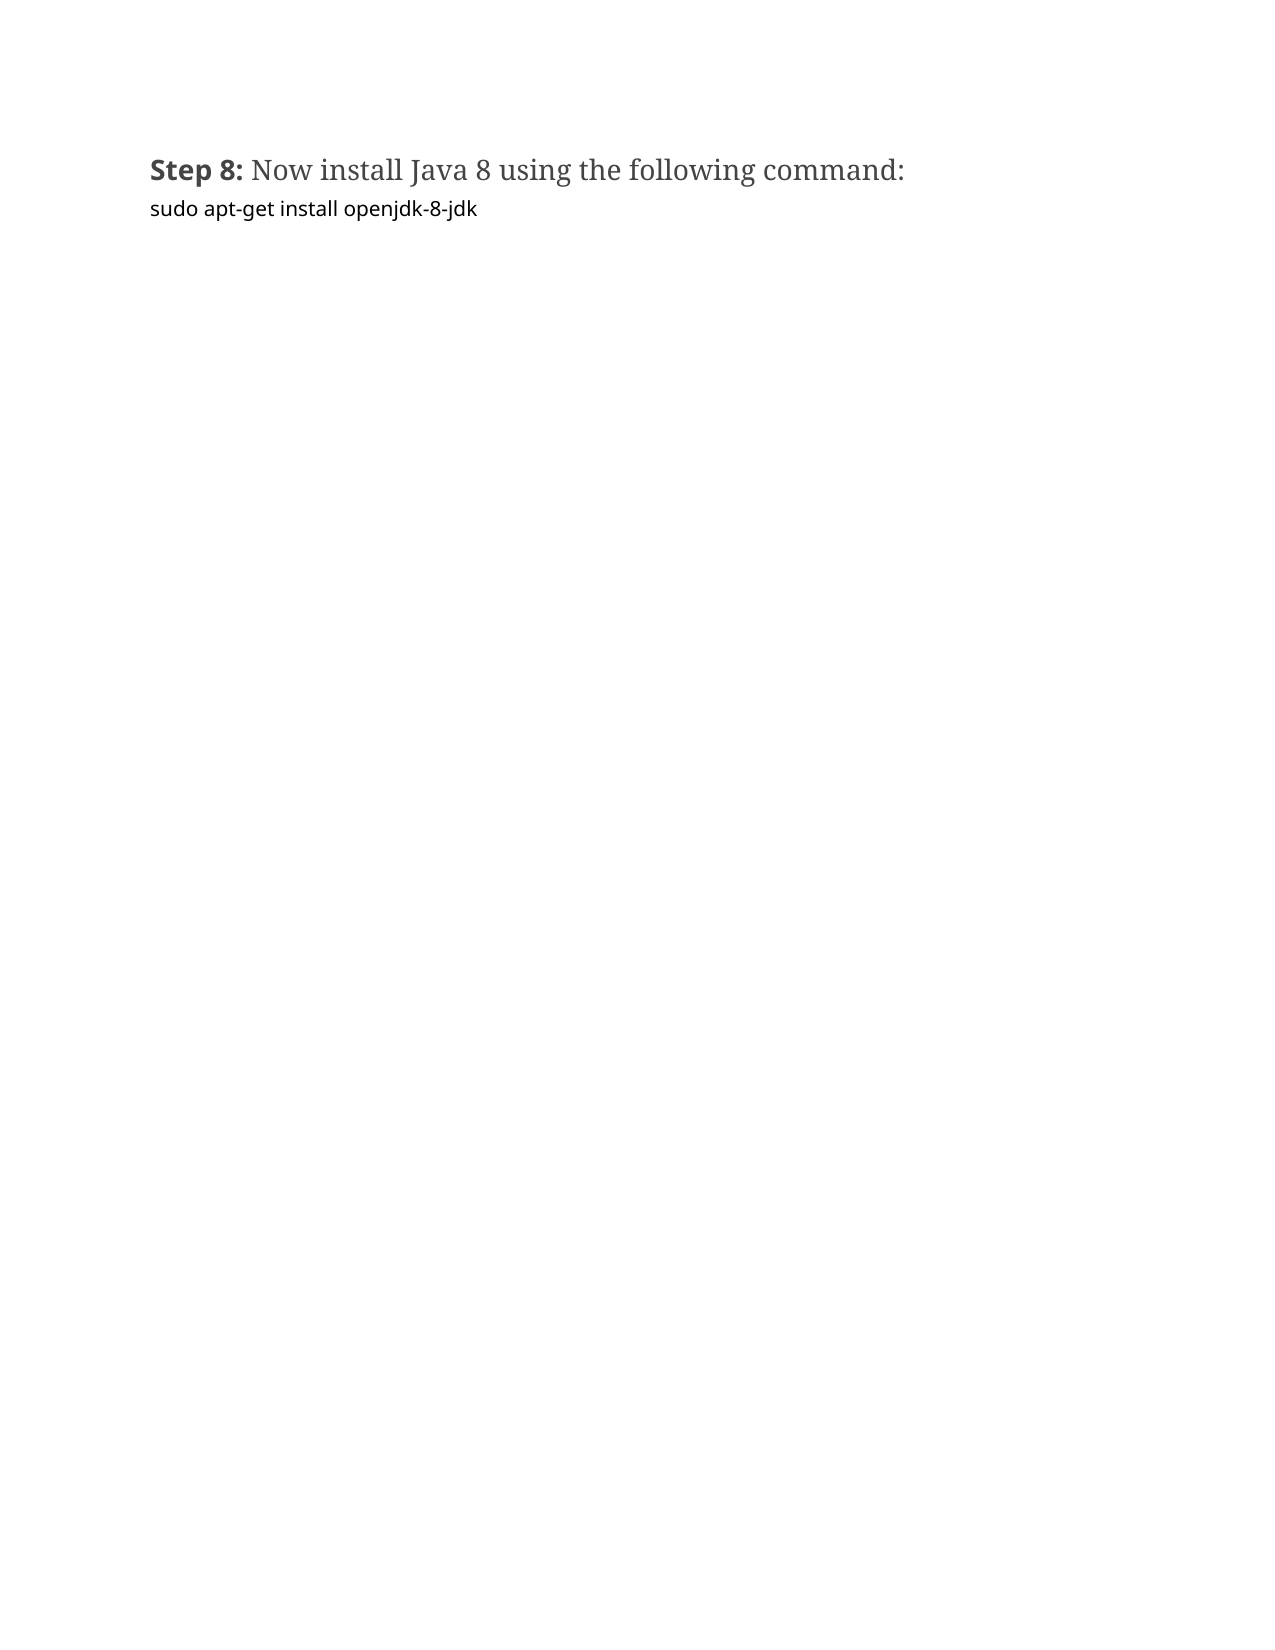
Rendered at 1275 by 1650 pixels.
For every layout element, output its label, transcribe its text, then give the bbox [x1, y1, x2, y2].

text sudo apt-get install openjdk-8-jdk [150, 188, 1125, 222]
text Step 8: Now install Java 8 using the following command: [150, 150, 1125, 188]
